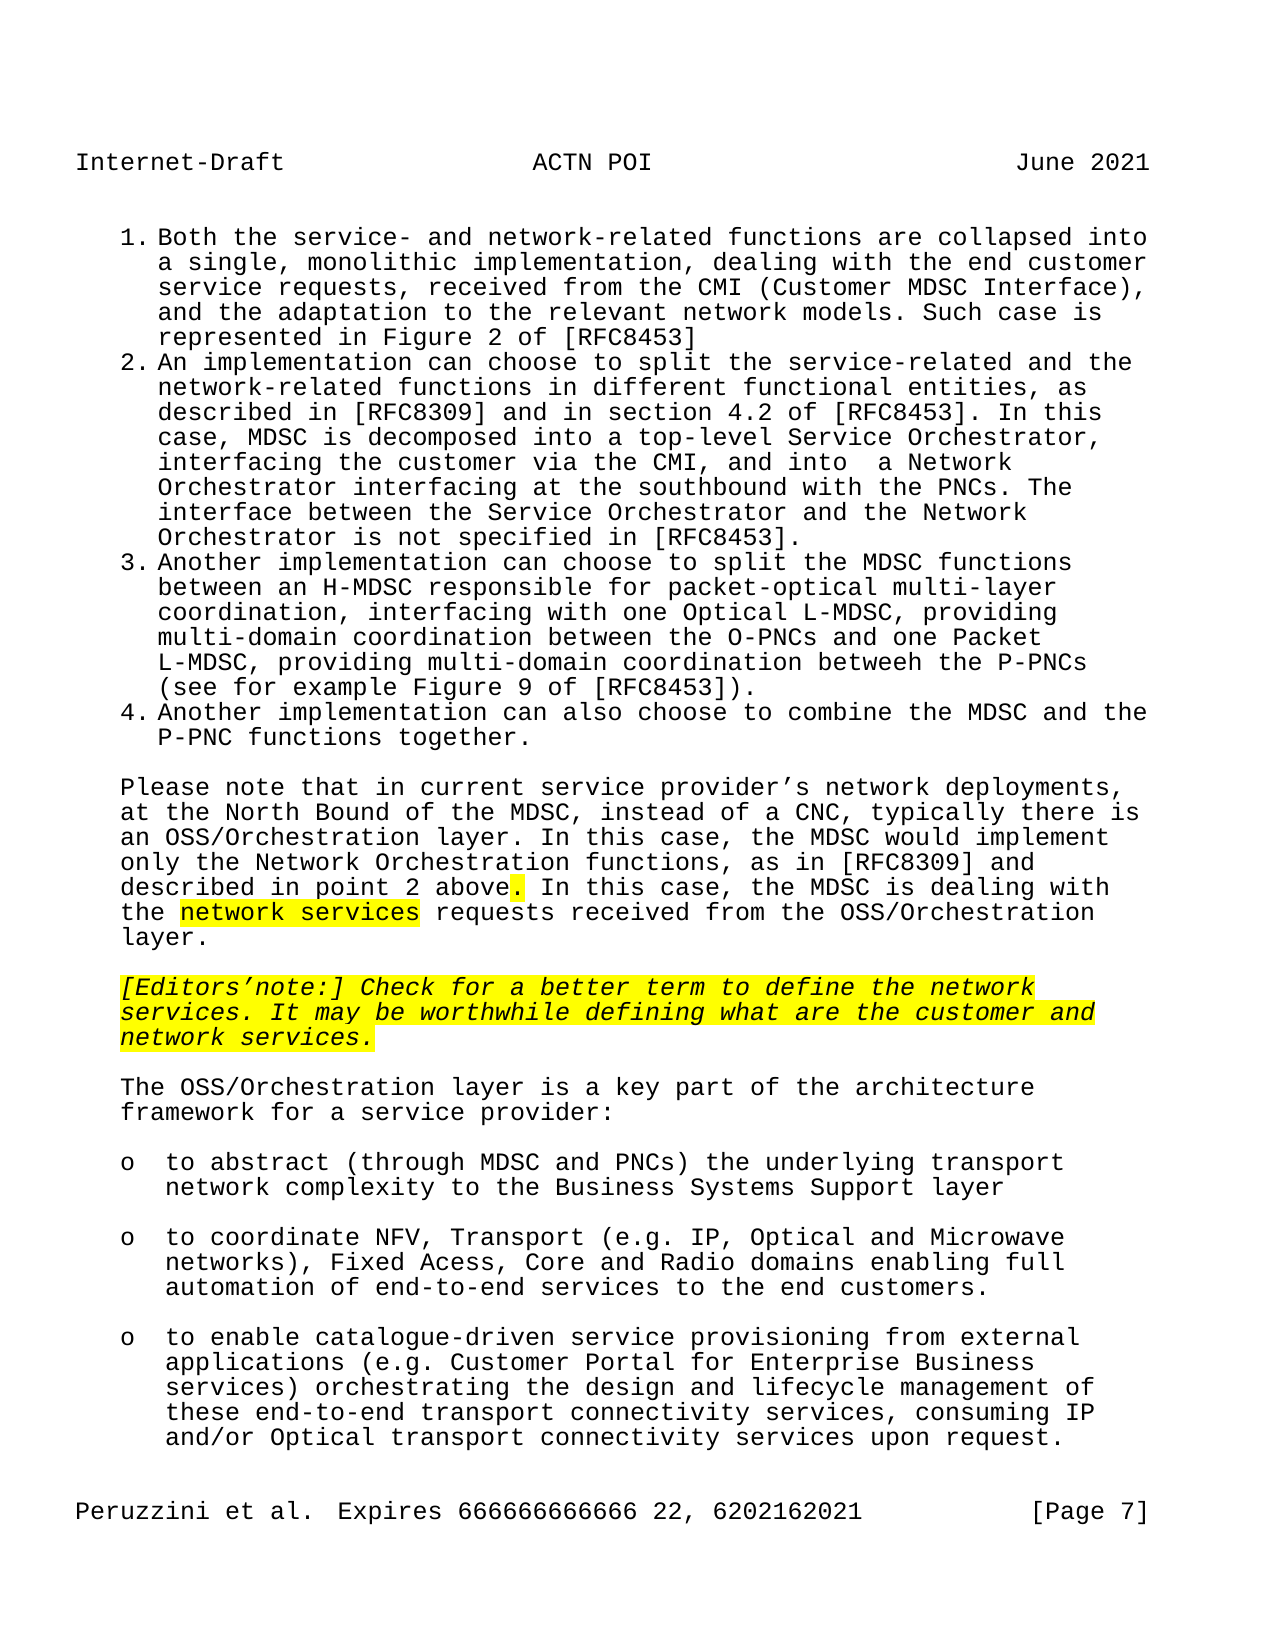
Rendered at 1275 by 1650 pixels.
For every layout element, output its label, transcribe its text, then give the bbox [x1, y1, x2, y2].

list Another implementation can also choose to combine the MDSC and the P-PNC functions together. [120, 700, 1155, 750]
list to abstract (through MDSC and PNCs) the underlying transport network complexity to the Business Systems Support layer [120, 1150, 1155, 1200]
list to enable catalogue-driven service provisioning from external applications (e.g. Customer Portal for Enterprise Business services) orchestrating the design and lifecycle management of these end-to-end transport connectivity services, consuming IP and/or Optical transport connectivity services upon request. [120, 1325, 1155, 1450]
text The OSS/Orchestration layer is a key part of the architecture framework for a service provider: [120, 1075, 1155, 1125]
list Both the service- and network-related functions are collapsed into a single, monolithic implementation, dealing with the end customer service requests, received from the CMI (Customer MDSC Interface), and the adaptation to the relevant network models. Such case is represented in Figure 2 of [RFC8453] [120, 225, 1155, 350]
list An implementation can choose to split the service-related and the network-related functions in different functional entities, as described in [RFC8309] and in section 4.2 of [RFC8453]. In this case, MDSC is decomposed into a top-level Service Orchestrator, interfacing the customer via the CMI, and into a Network Orchestrator interfacing at the southbound with the PNCs. The interface between the Service Orchestrator and the Network Orchestrator is not specified in [RFC8453]. [120, 350, 1155, 550]
text Please note that in current service provider’s network deployments, at the North Bound of the MDSC, instead of a CNC, typically there is an OSS/Orchestration layer. In this case, the MDSC would implement only the Network Orchestration functions, as in [RFC8309] and described in point 2 above. In this case, the MDSC is dealing with the network services requests received from the OSS/Orchestration layer. [120, 775, 1155, 950]
text [Editors’note:] Check for a better term to define the network services. It may be worthwhile defining what are the customer and network services. [375, 975, 1155, 1050]
list to coordinate NFV, Transport (e.g. IP, Optical and Microwave networks), Fixed Acess, Core and Radio domains enabling full automation of end-to-end services to the end customers. [120, 1225, 1155, 1300]
list Another implementation can choose to split the MDSC functions between an H-MDSC responsible for packet-optical multi-layer coordination, interfacing with one Optical L-MDSC, providing multi-domain coordination between the O-PNCs and one Packet L-MDSC, providing multi-domain coordination betweeh the P-PNCs (see for example Figure 9 of [RFC8453]). [120, 550, 1155, 700]
